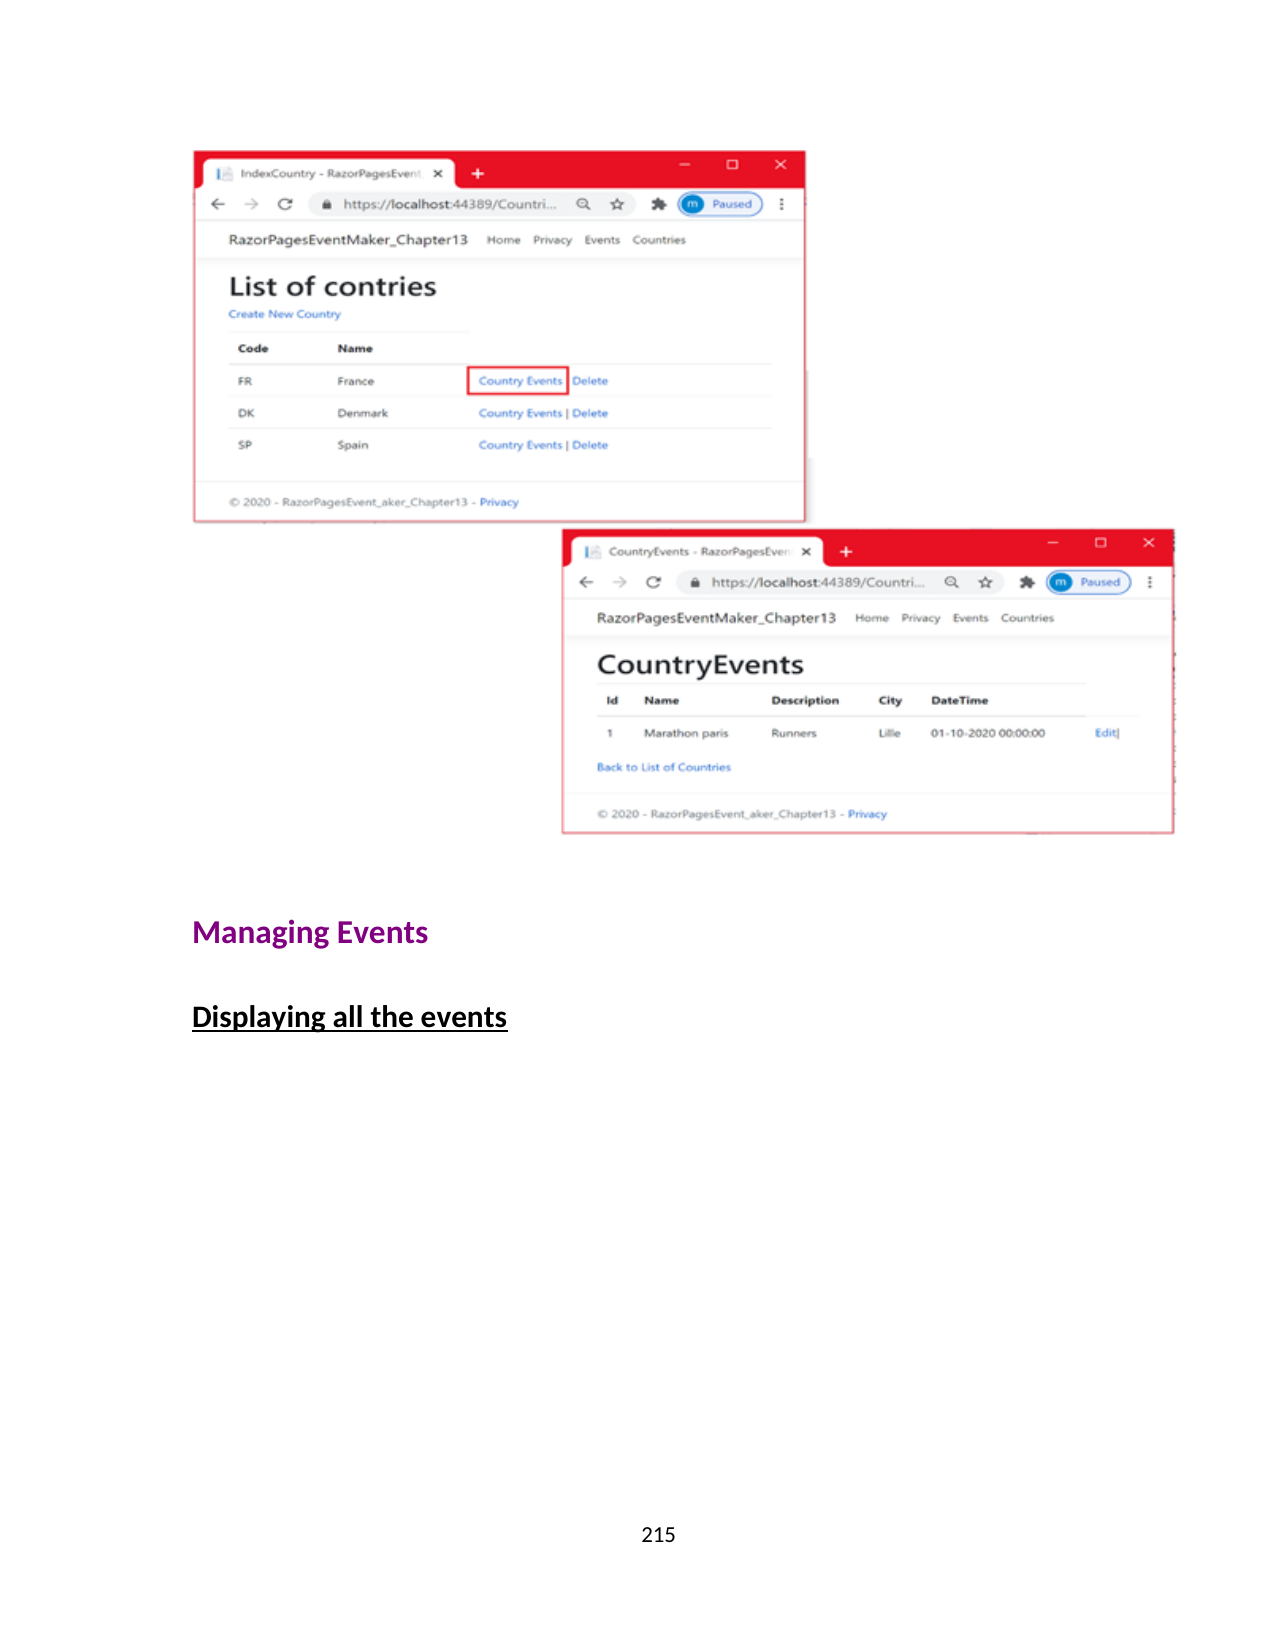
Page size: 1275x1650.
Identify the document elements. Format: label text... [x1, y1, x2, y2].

text Managing Events [192, 912, 1125, 952]
text Displaying all the events [192, 998, 1125, 1036]
picture [191, 150, 1178, 838]
